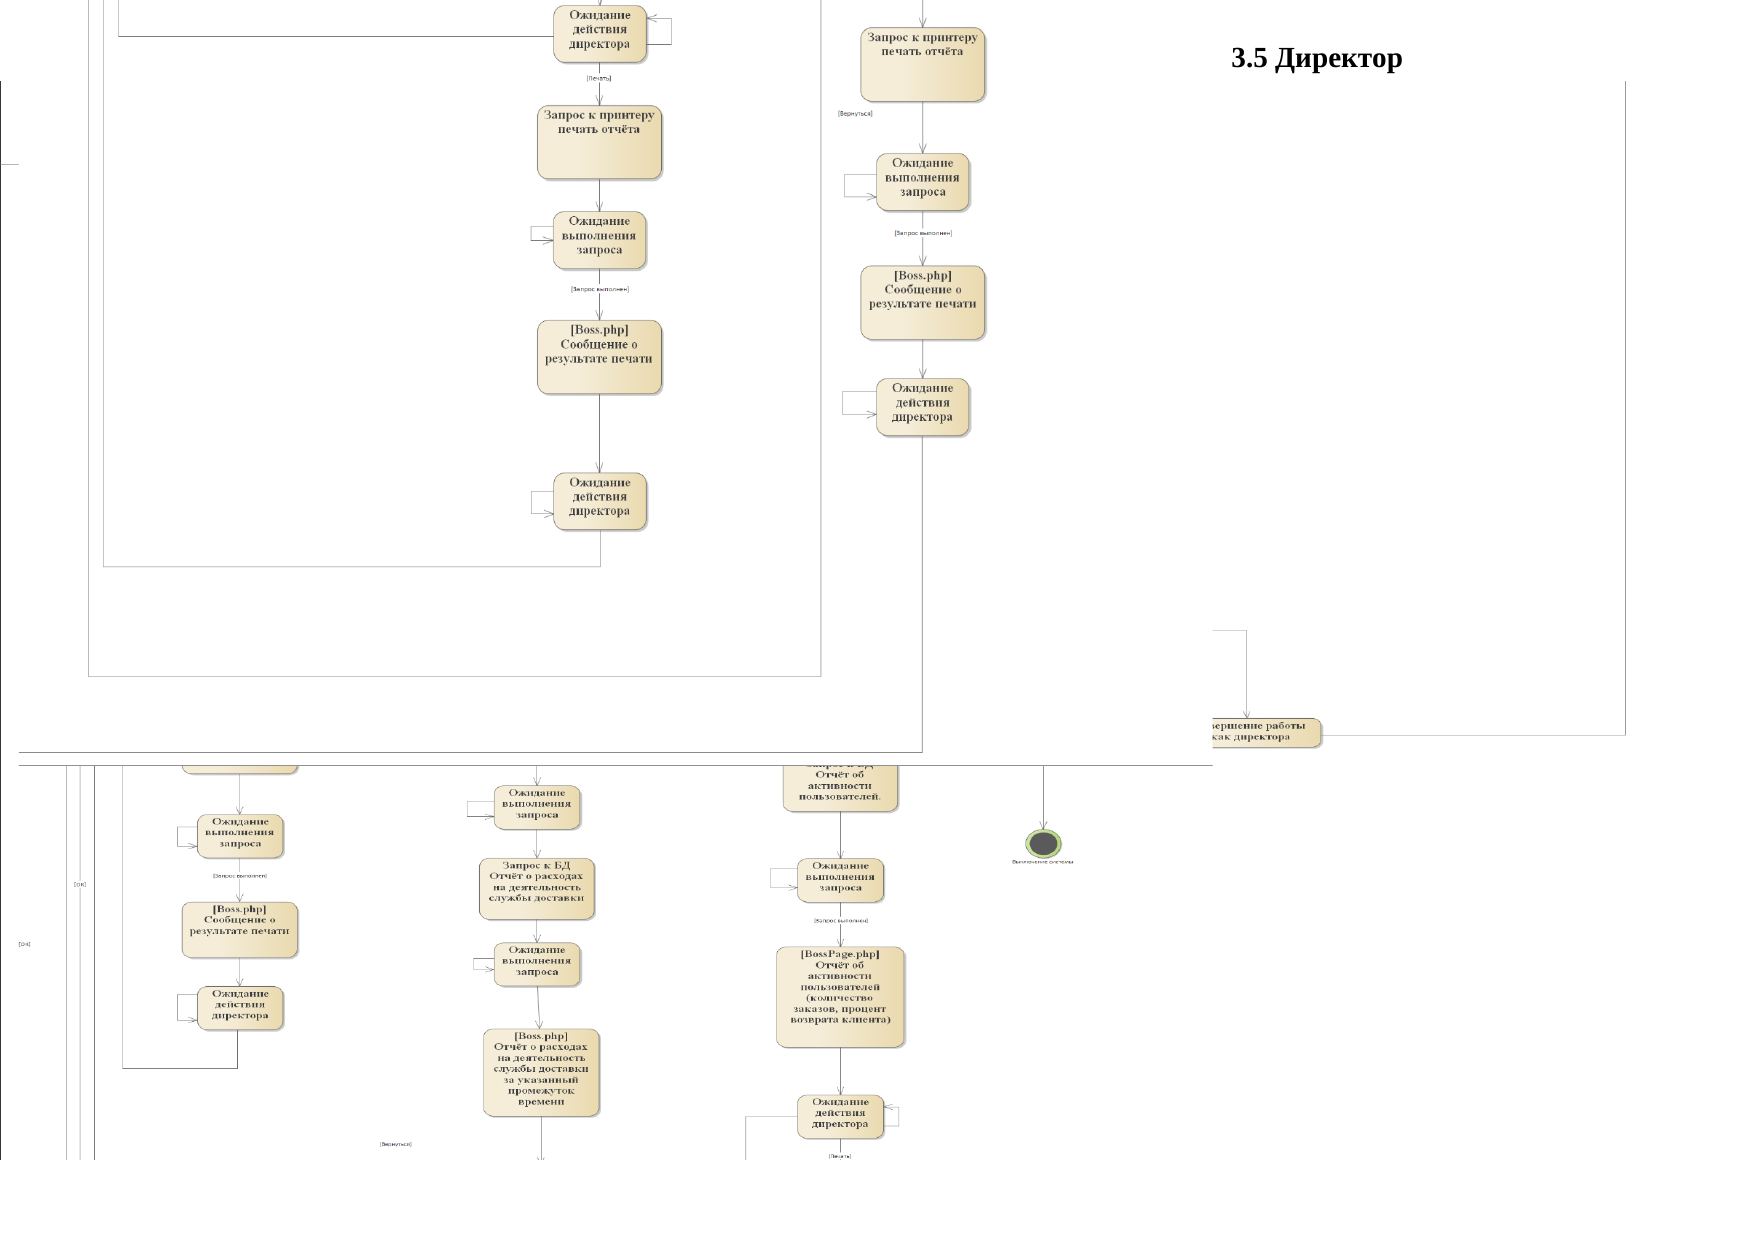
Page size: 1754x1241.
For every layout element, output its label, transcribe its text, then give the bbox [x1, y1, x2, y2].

subtitle 3.5 Директор [1213, 40, 1724, 73]
picture [0, 0, 1754, 1160]
